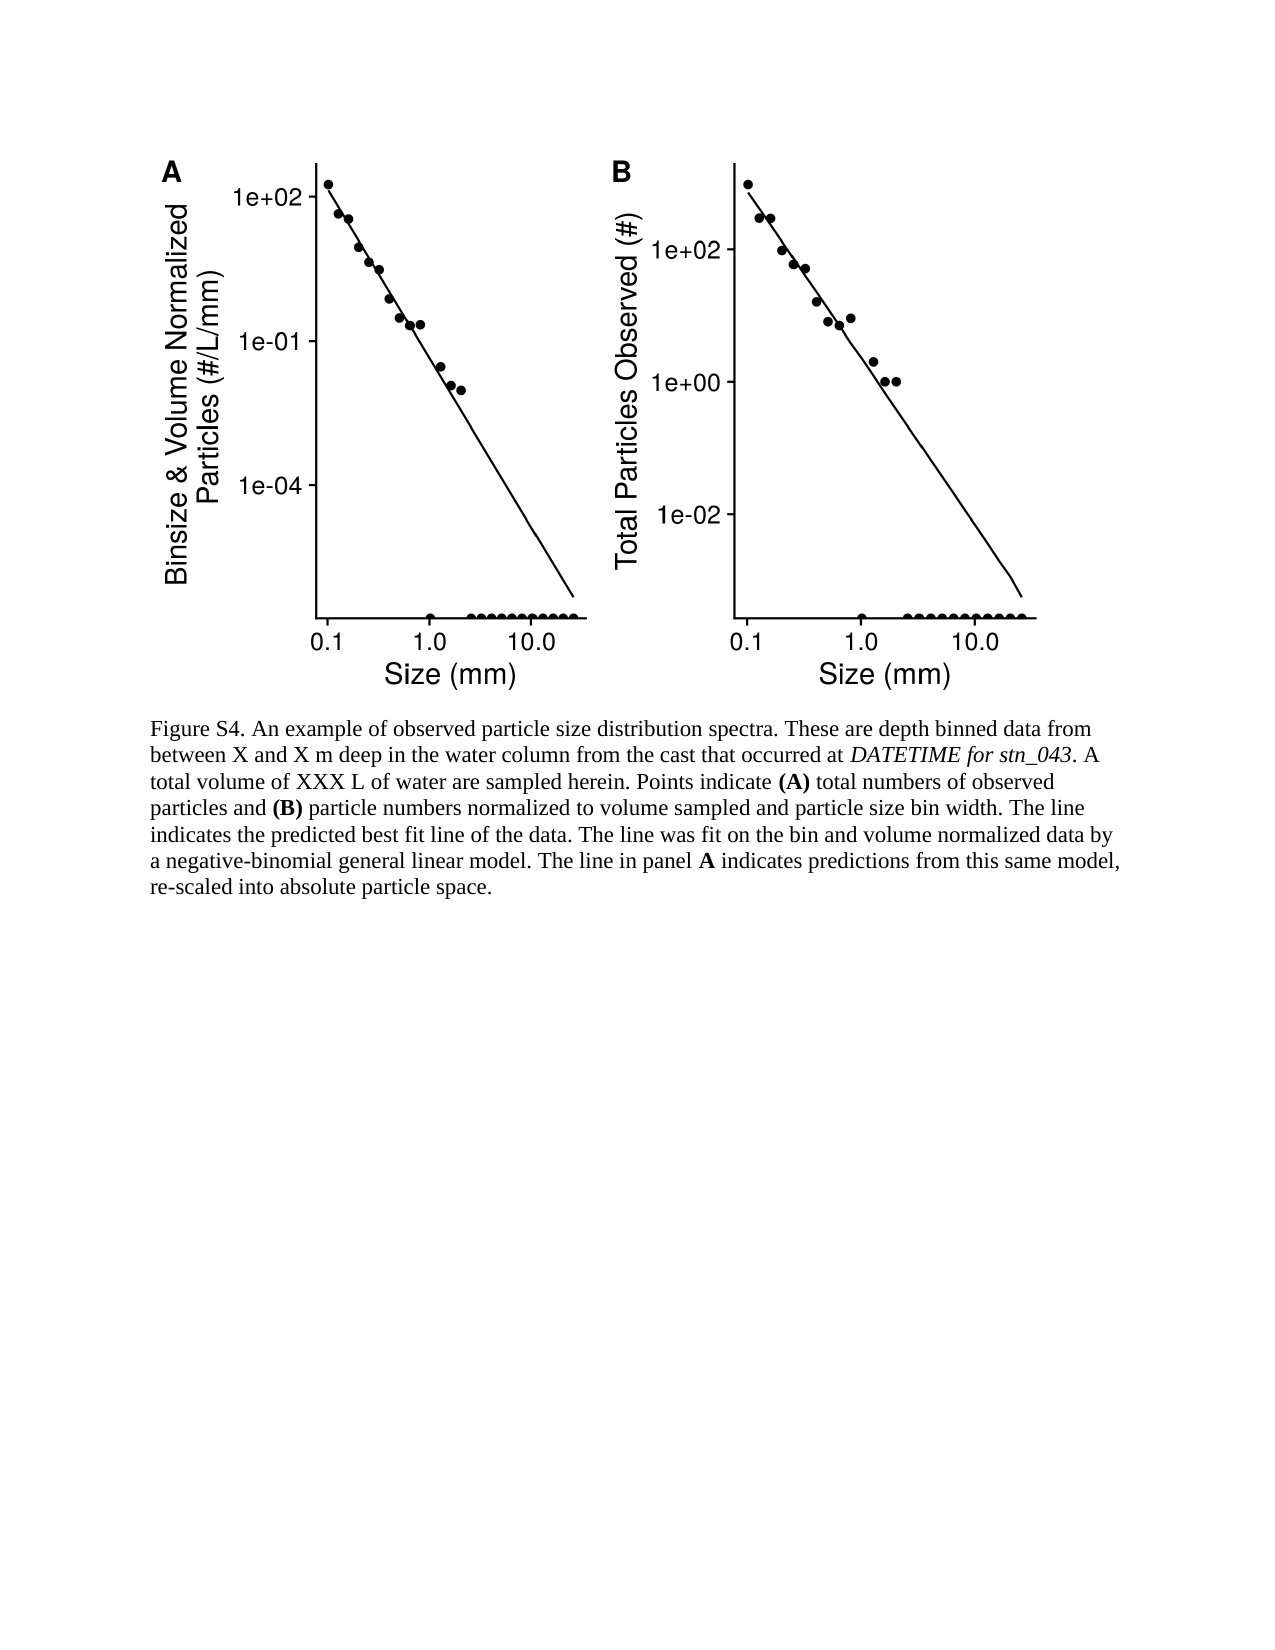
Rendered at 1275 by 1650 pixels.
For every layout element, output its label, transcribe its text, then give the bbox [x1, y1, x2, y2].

text Figure S4. An example of observed particle size distribution spectra. These are depth binned data from between X and X m deep in the water column from the cast that occurred at DATETIME for stn_043. A total volume of XXX L of water are sampled herein. Points indicate (A) total numbers of observed particles and (B) particle numbers normalized to volume sampled and particle size bin width. The line indicates the predicted best fit line of the data. The line was fit on the bin and volume normalized data by a negative-binomial general linear model. The line in panel A indicates predictions from this same model, re-scaled into absolute particle space. [150, 715, 1125, 900]
picture [150, 150, 1050, 705]
